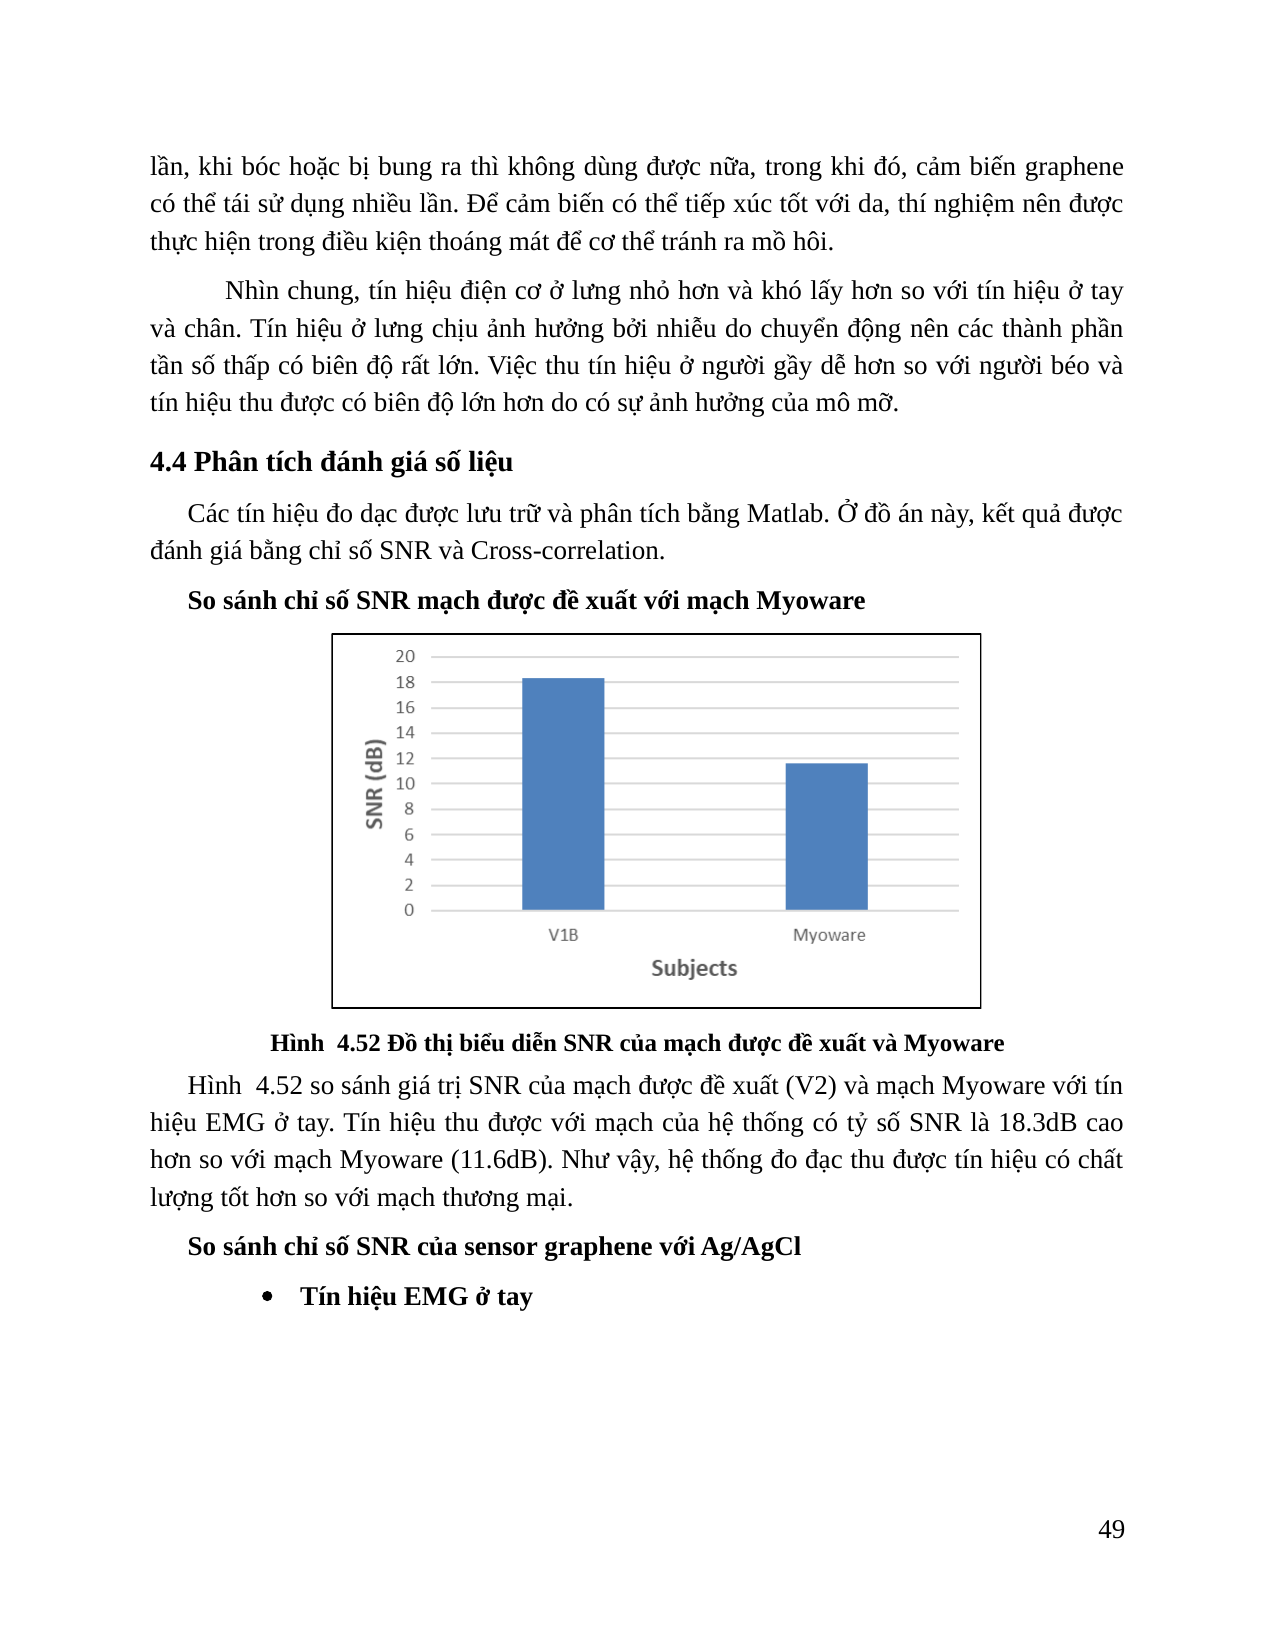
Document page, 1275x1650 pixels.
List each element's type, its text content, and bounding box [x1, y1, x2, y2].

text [150, 150, 1125, 256]
picture [331, 633, 982, 1009]
text So sánh chỉ số SNR của sensor graphene với Ag/AgCl [150, 1231, 1125, 1262]
text So sánh chỉ số SNR mạch được đề xuất với mạch Myoware [150, 584, 1125, 615]
text Các tín hiệu đo dạc được lưu trữ và phân tích bằng Matlab. Ở đồ án này, kết quả được đánh giá bằng chỉ số SNR và Cross-correlation. [150, 497, 1125, 566]
list Tín hiệu EMG ở tay [262, 1280, 1125, 1312]
text Nhìn chung, tín hiệu điện cơ ở lưng nhỏ hơn và khó lấy hơn so với tín hiệu ở tay và chân. Tín hiệu ở lưng chịu ảnh hưởng bởi nhiễu do chuyển động nên các thành phần tần số thấp có biên độ rất lớn. Việc thu tín hiệu ở người gầy dễ hơn so với người béo và tín hiệu thu được có biên độ lớn hơn do có sự ảnh hưởng của mô mỡ. [150, 274, 1125, 417]
subtitle Phân tích đánh giá số liệu [150, 444, 1125, 478]
